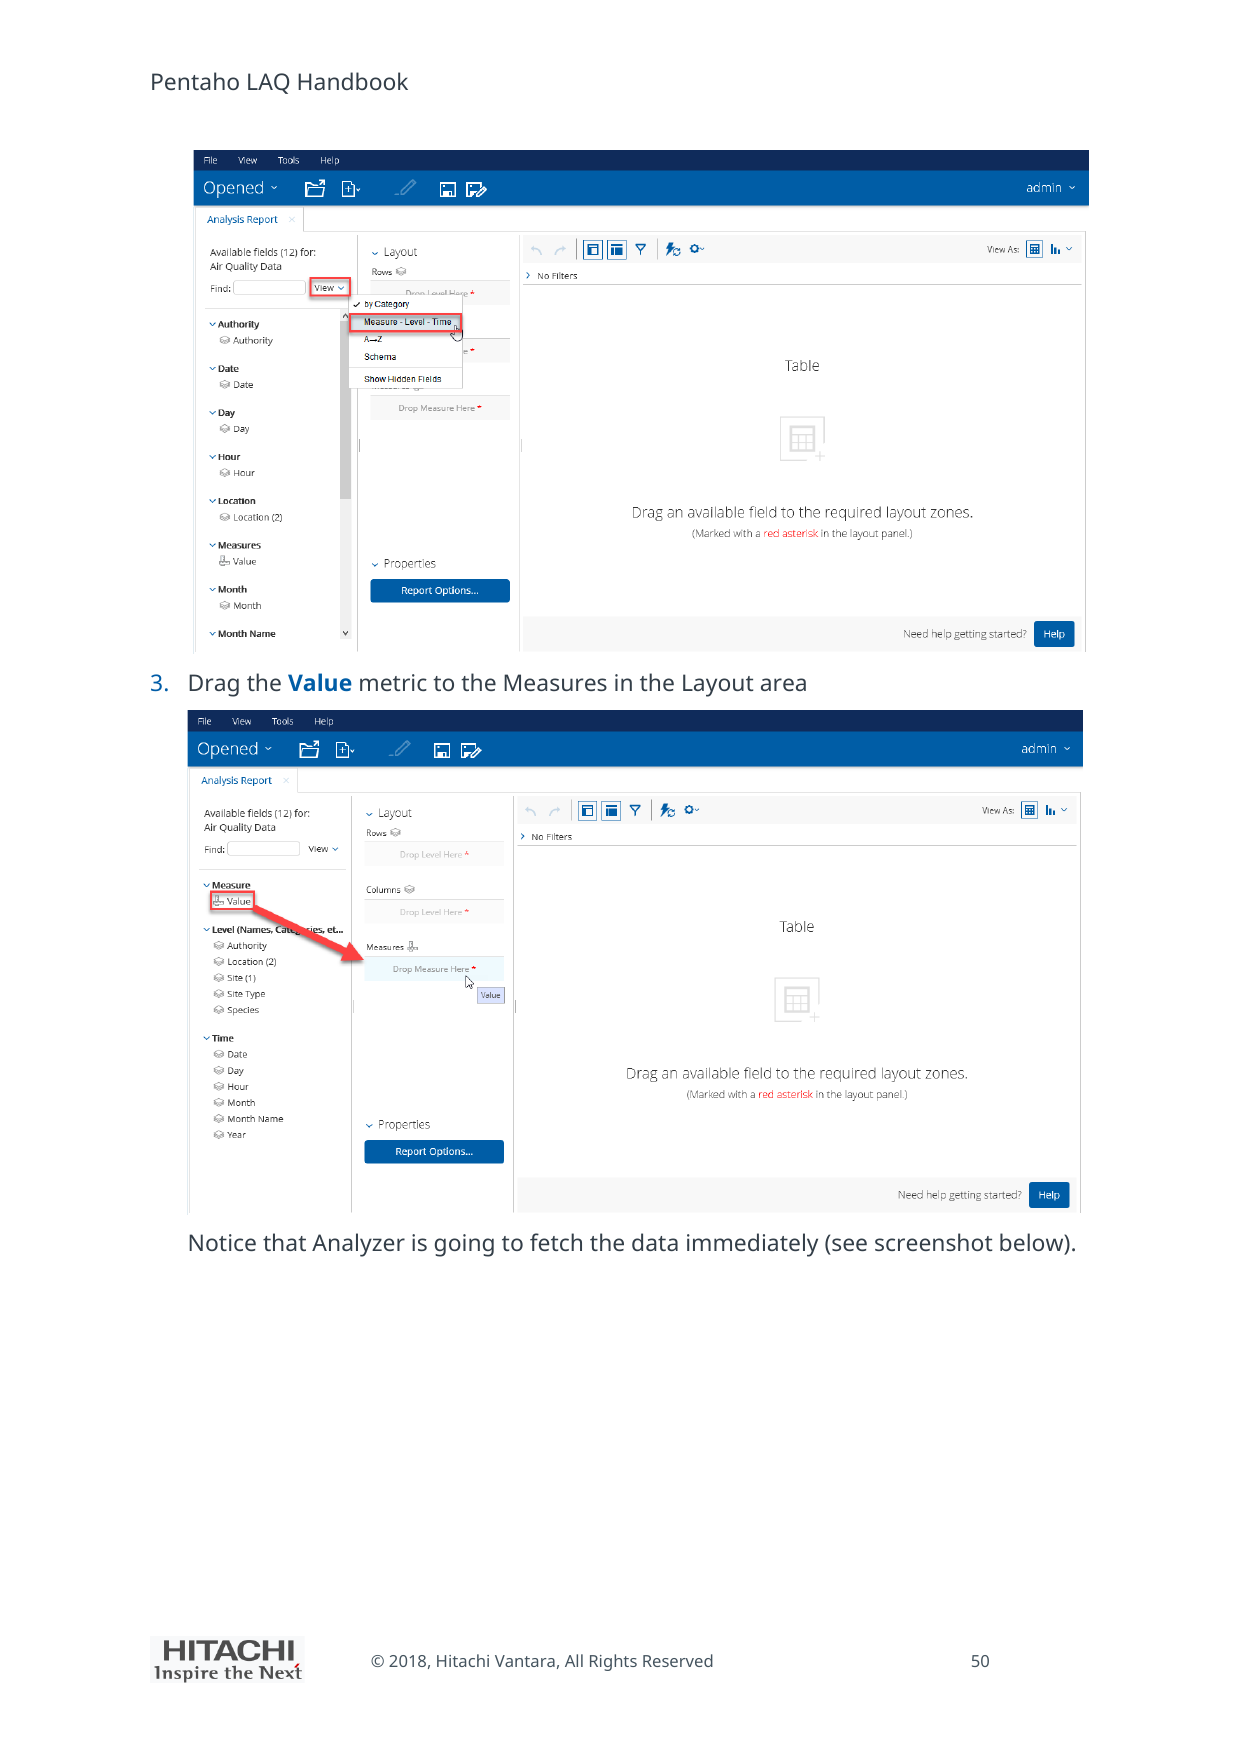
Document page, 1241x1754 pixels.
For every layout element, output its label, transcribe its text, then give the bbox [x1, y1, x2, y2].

picture [150, 1636, 305, 1683]
picture [187, 710, 1083, 1215]
picture [193, 150, 1089, 654]
text Notice that Analyzer is going to fetch the data immediately (see screenshot below). [187, 1227, 1090, 1258]
text Drag the Value metric to the Measures in the Layout area [150, 666, 1090, 698]
